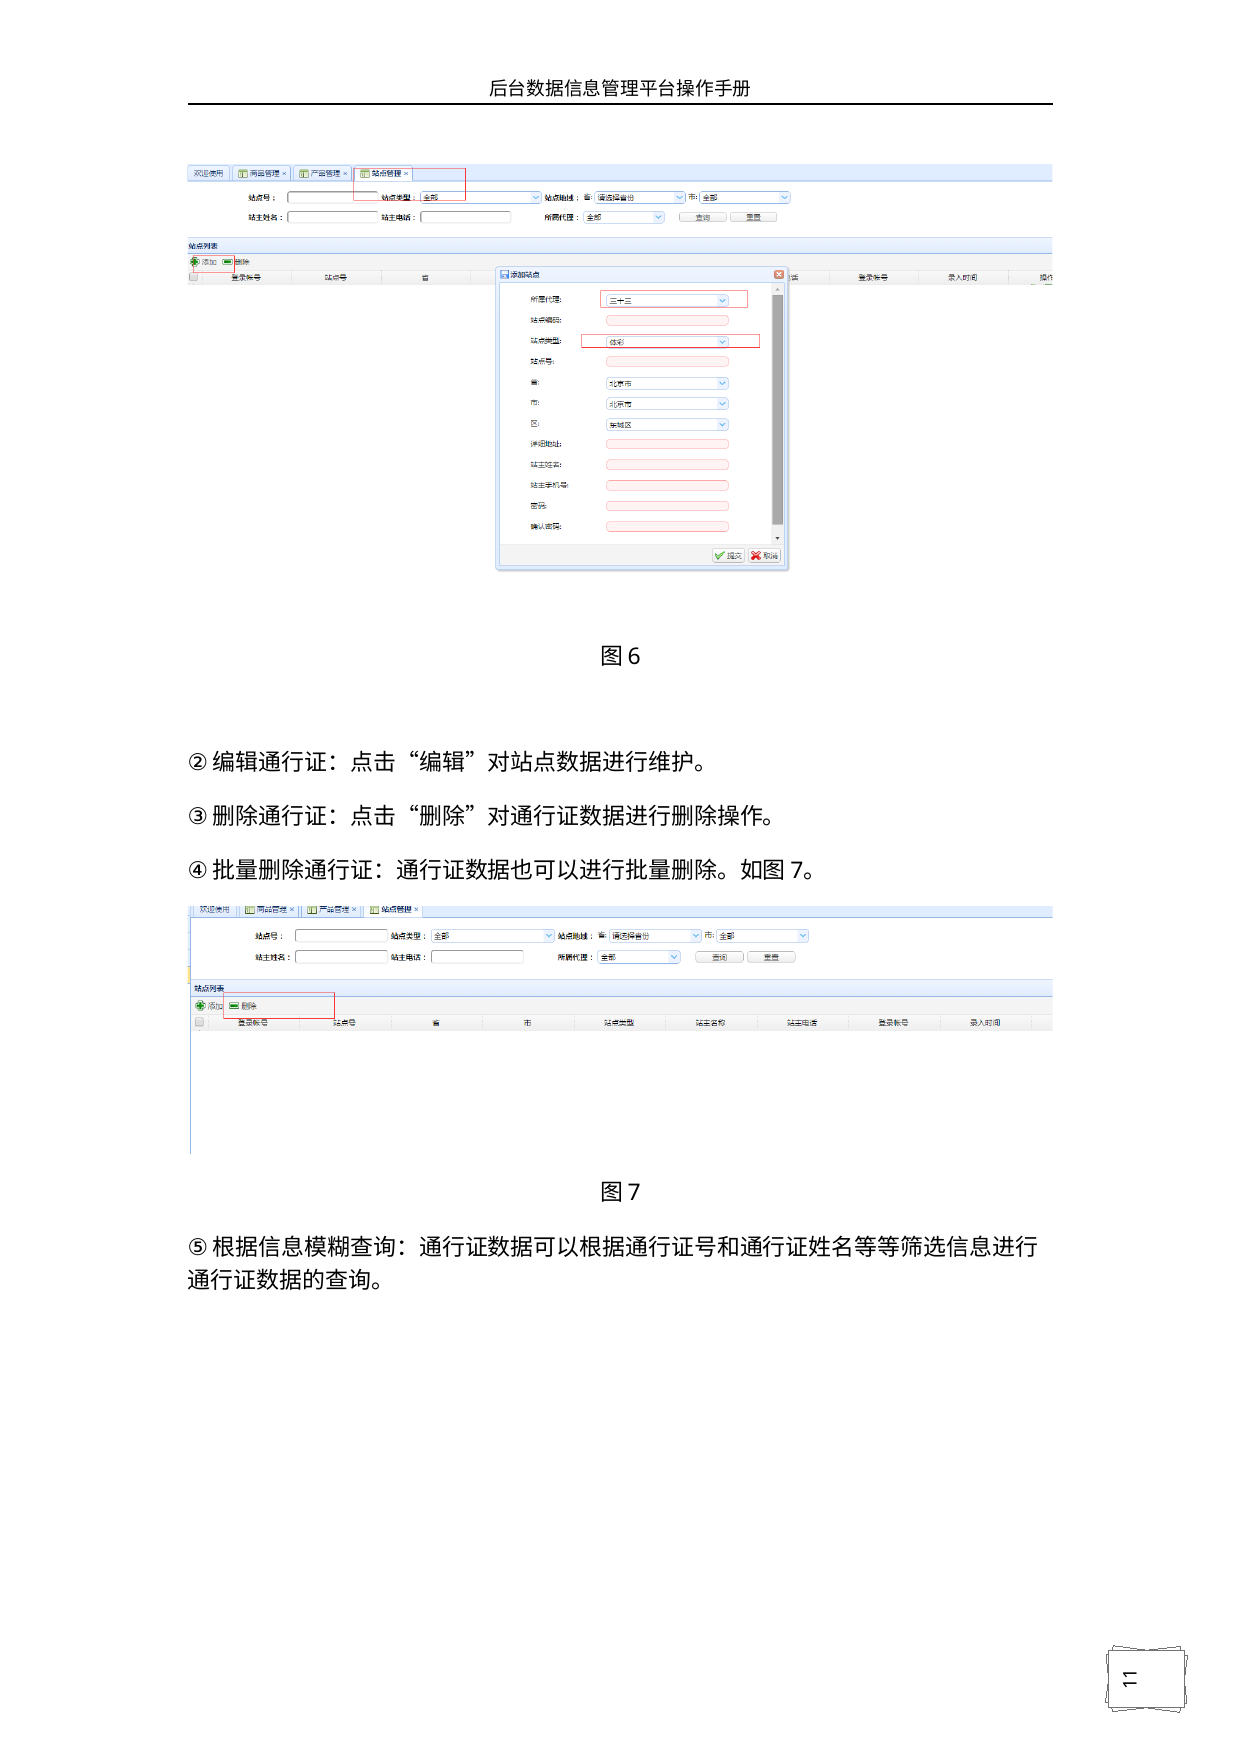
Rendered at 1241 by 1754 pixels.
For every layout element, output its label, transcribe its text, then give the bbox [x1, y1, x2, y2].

picture [187, 164, 1053, 617]
picture [187, 906, 1053, 1154]
text ④批量删除通行证：通行证数据也可以进行批量删除。如图7。 [187, 852, 1053, 886]
text ③删除通行证：点击“删除”对通行证数据进行删除操作。 [187, 798, 1053, 832]
text ⑤根据信息模糊查询：通行证数据可以根据通行证号和通行证姓名等等筛选信息进行通行证数据的查询。 [187, 1228, 1053, 1295]
text ②编辑通行证：点击“编辑”对站点数据进行维护。 [187, 744, 1053, 777]
text 图7 [187, 1174, 1053, 1207]
text 图6 [187, 638, 1053, 671]
